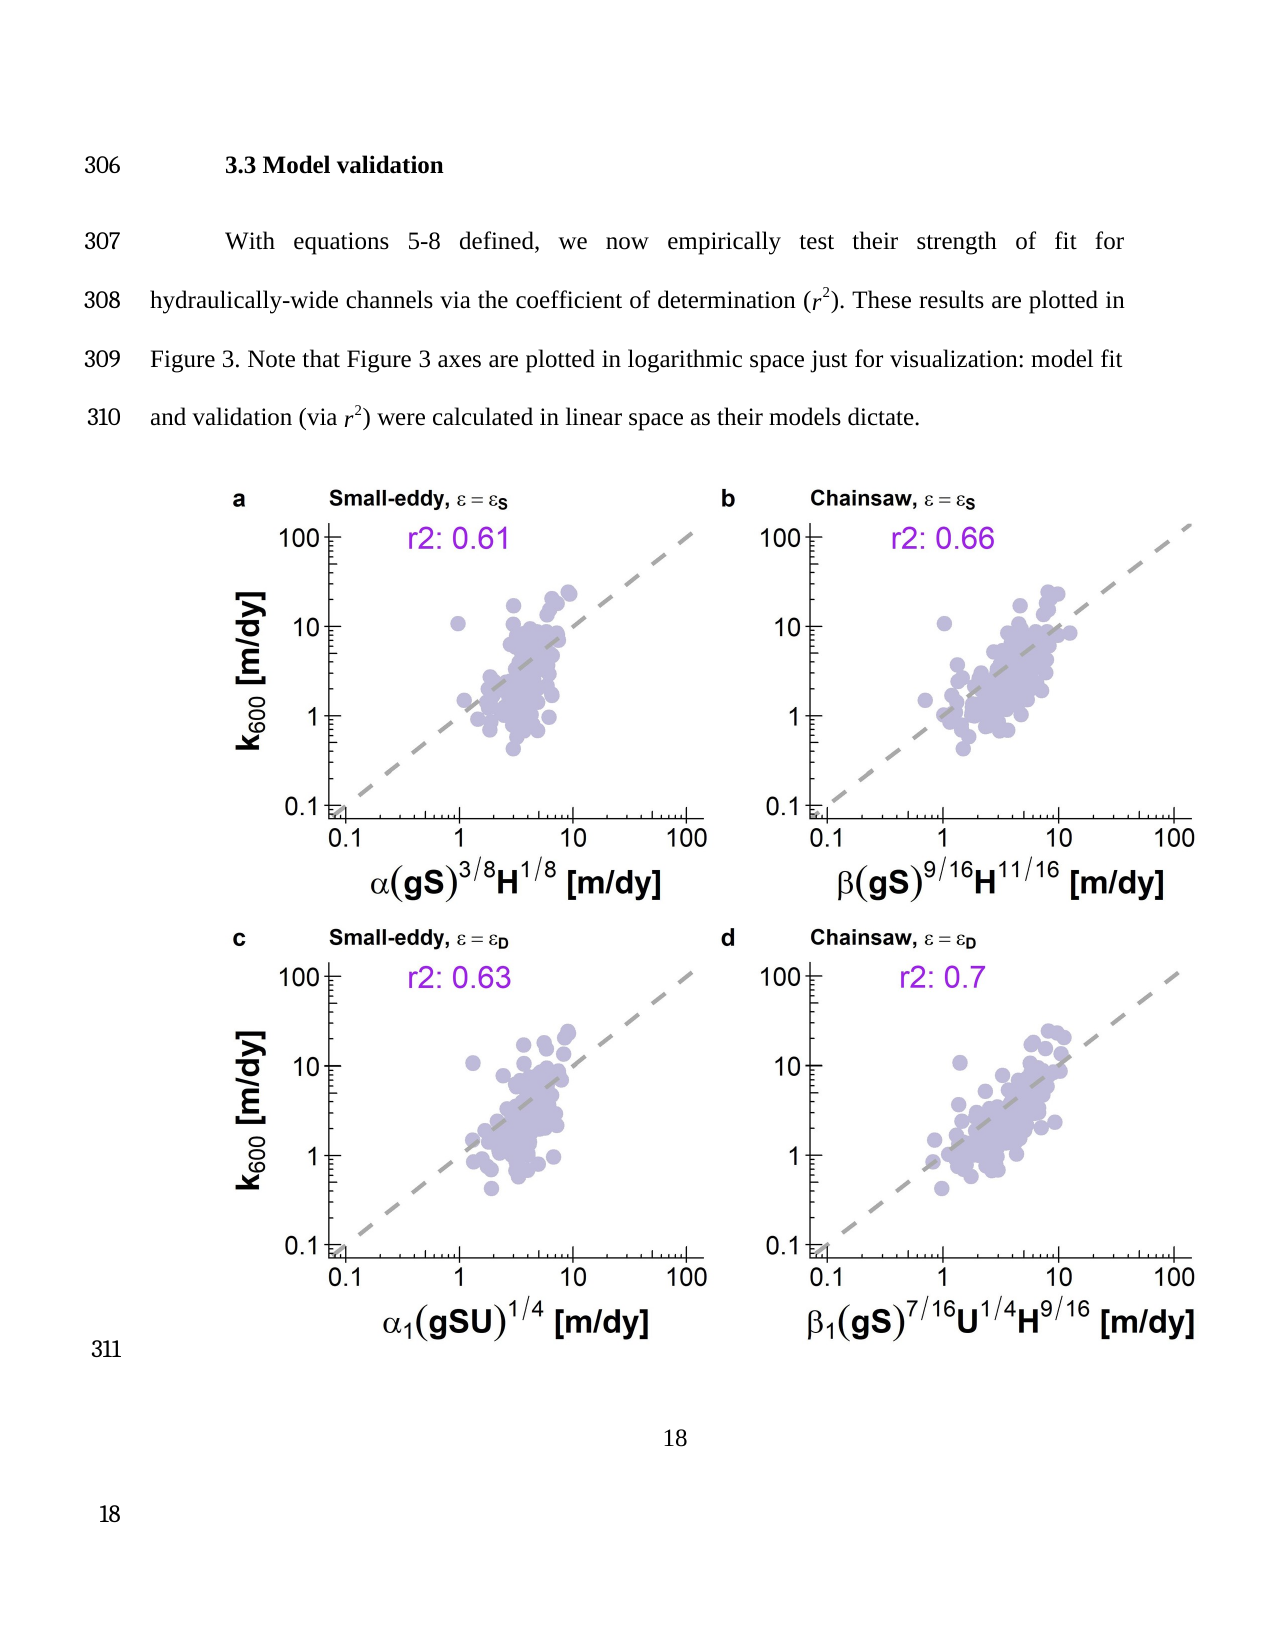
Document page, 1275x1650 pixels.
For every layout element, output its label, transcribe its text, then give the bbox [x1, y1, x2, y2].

text With equations 5-8 defined, we now empirically test their strength of fit for hydraulically-wide channels via the coefficient of determination (). These results are plotted in Figure 3. Note that Figure 3 axes are plotted in logarithmic space just for visualization: model fit and validation (via ) were calculated in linear space as their models dictate. [150, 226, 1125, 432]
picture [225, 479, 1200, 1358]
subtitle 3.3 Model validation [150, 150, 1125, 179]
